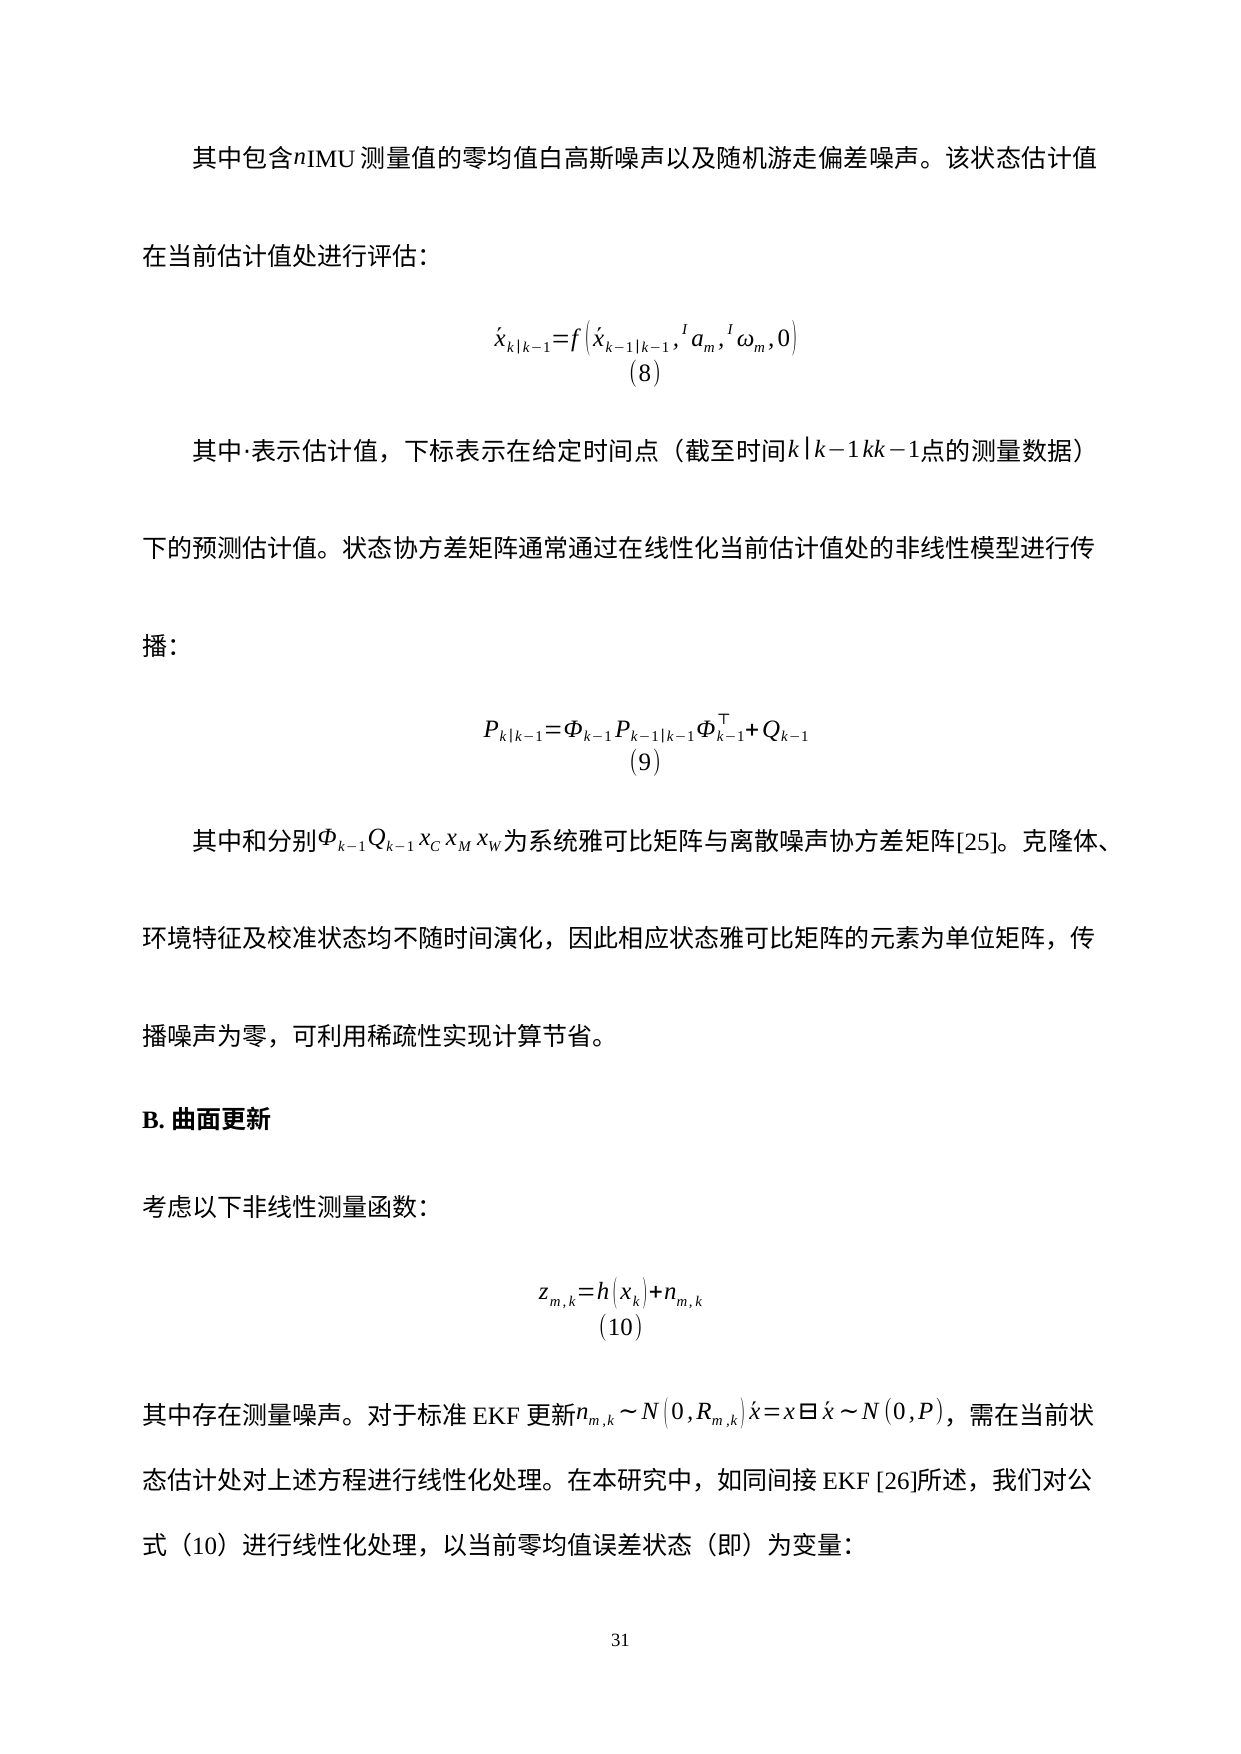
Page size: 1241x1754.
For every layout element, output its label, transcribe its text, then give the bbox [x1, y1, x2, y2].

text 考虑以下非线性测量函数： [142, 1173, 1098, 1238]
text 其中和分别为系统雅可比矩阵与离散噪声协方差矩阵[25]。克隆体、环境特征及校准状态均不随时间演化，因此相应状态雅可比矩阵的元素为单位矩阵，传播噪声为零，可利用稀疏性实现计算节省。 [142, 807, 1098, 1067]
text 其中包含IMU测量值的零均值白高斯噪声以及随机游走偏差噪声。该状态估计值在当前估计值处进行评估： [142, 124, 1098, 287]
text B. 曲面更新 [142, 1085, 1098, 1150]
text 其中存在测量噪声。对于标准 EKF 更新，需在当前状态估计处对上述方程进行线性化处理。在本研究中，如同间接 EKF [26]所述，我们对公式（10）进行线性化处理，以当前零均值误差状态（即）为变量： [142, 1381, 1098, 1576]
text 其中⋅表示估计值，下标表示在给定时间点（截至时间点的测量数据）下的预测估计值。状态协方差矩阵通常通过在线性化当前估计值处的非线性模型进行传播： [142, 417, 1098, 677]
